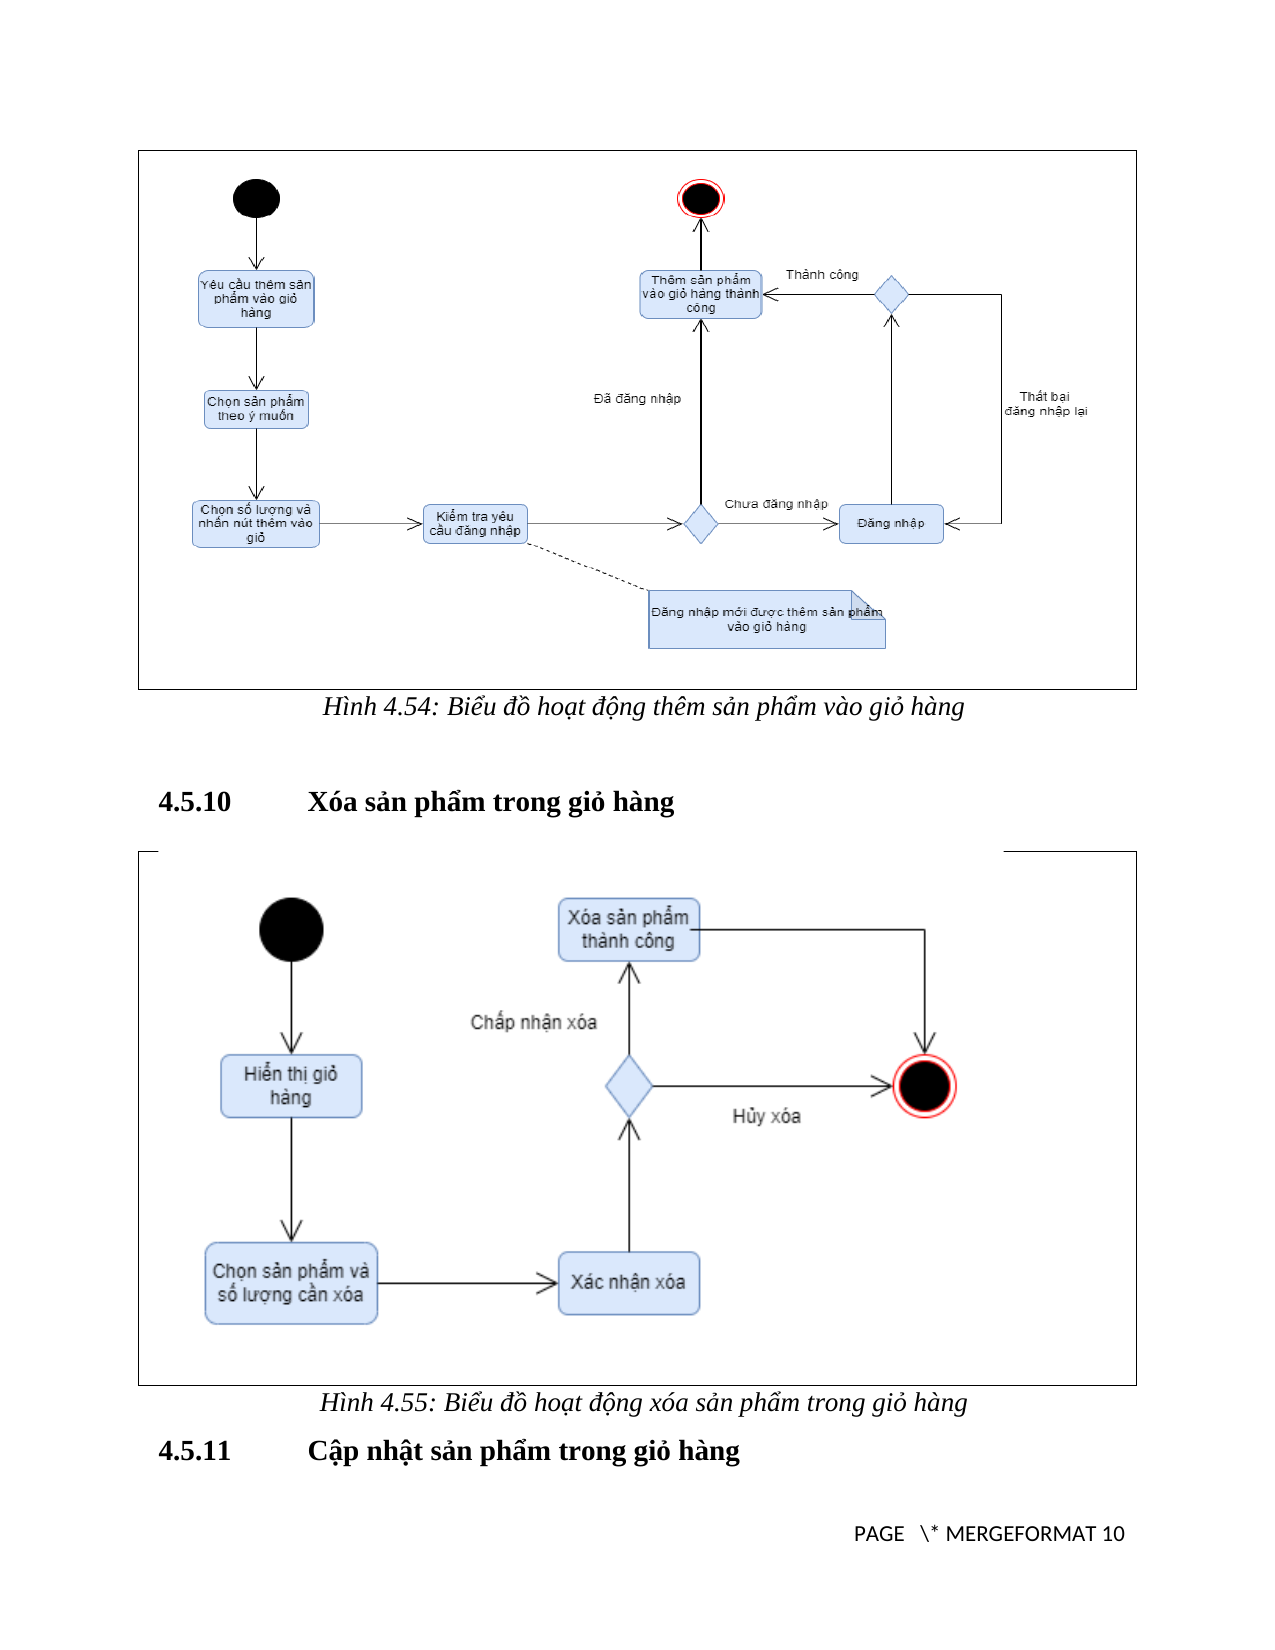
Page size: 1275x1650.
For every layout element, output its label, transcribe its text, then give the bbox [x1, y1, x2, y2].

table_header [139, 151, 1136, 689]
picture [158, 851, 1004, 1372]
picture [158, 151, 1134, 677]
list Hình 4.54: Biểu đồ hoạt động thêm sản phẩm vào giỏ hàng [162, 690, 1125, 722]
list Hình 4.55: Biểu đồ hoạt động xóa sản phẩm trong giỏ hàng [162, 1386, 1125, 1417]
list Cập nhật sản phẩm trong giỏ hàng [158, 1433, 1125, 1466]
table_header [139, 852, 1136, 1385]
list Xóa sản phẩm trong giỏ hàng [158, 784, 1125, 817]
